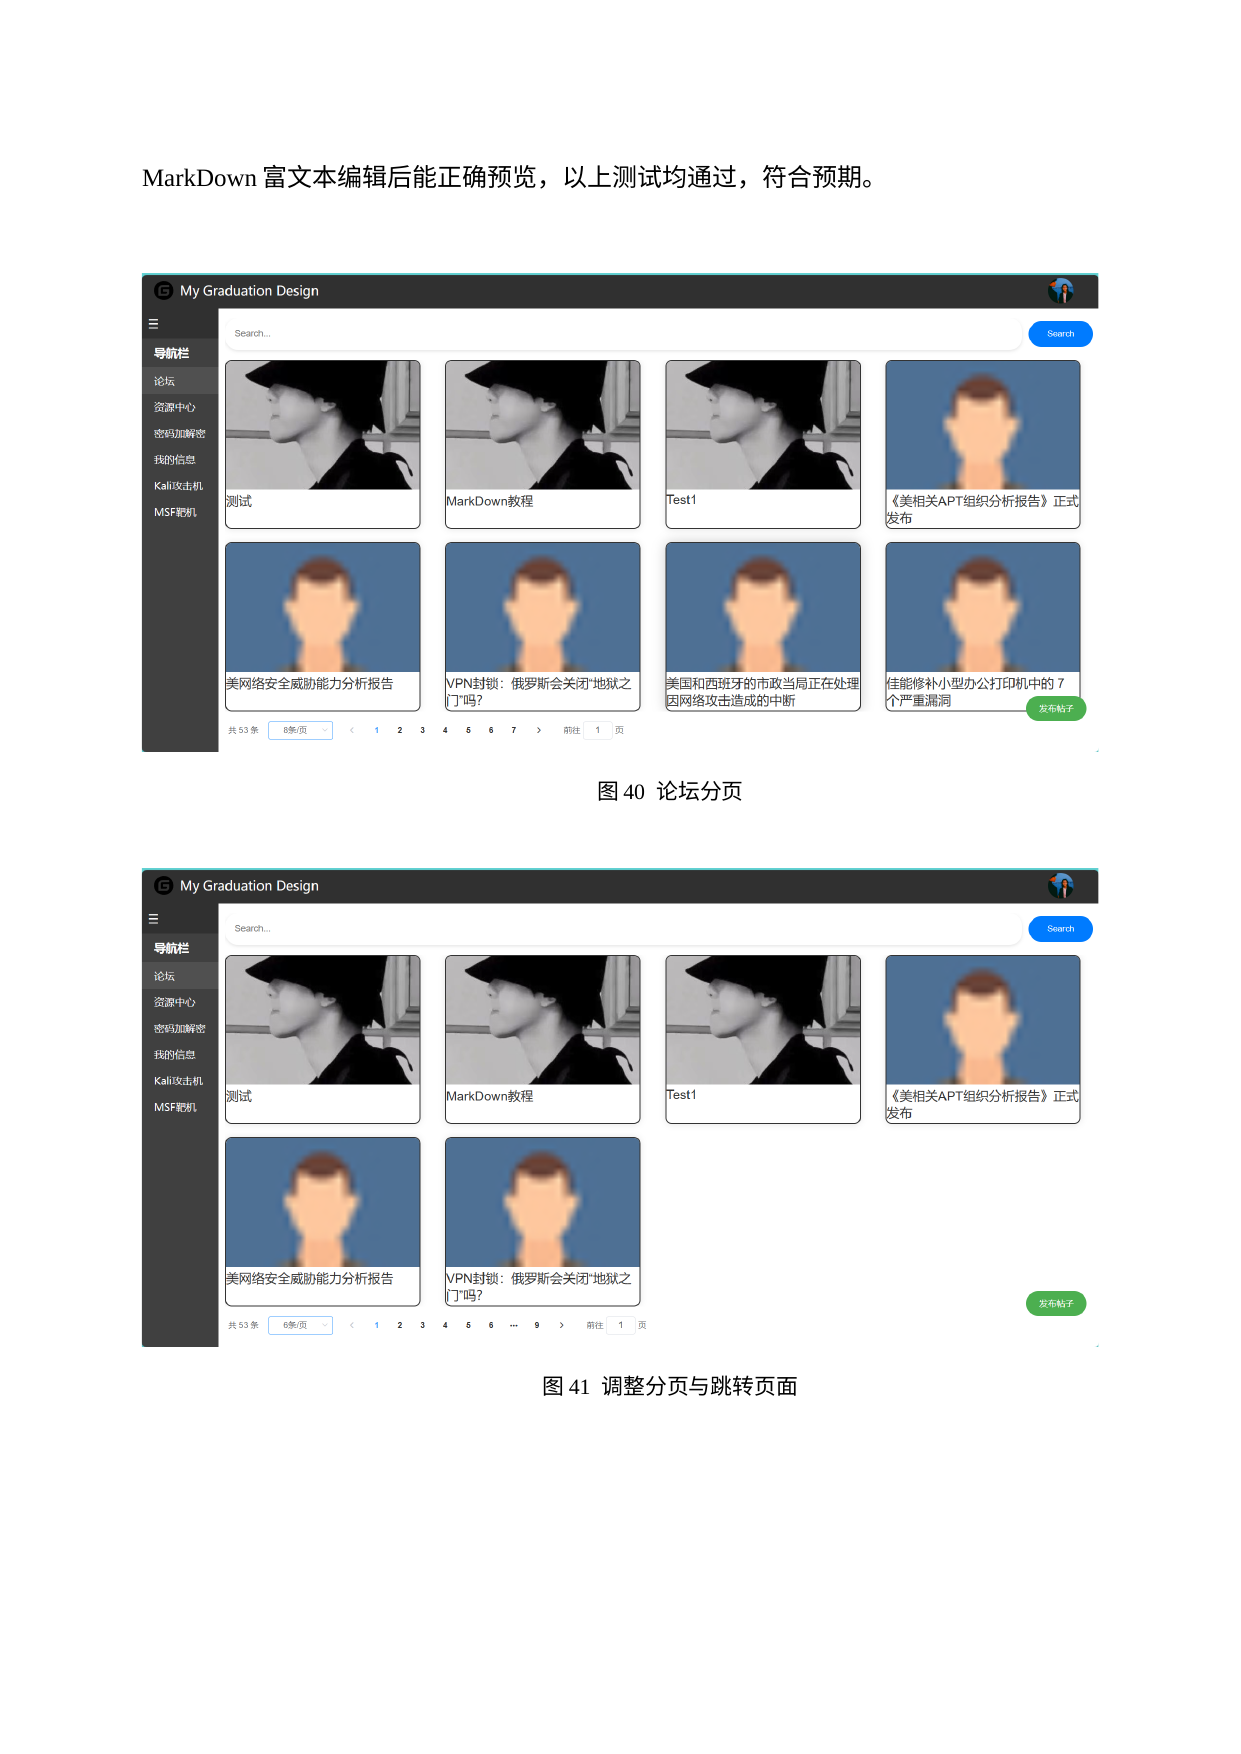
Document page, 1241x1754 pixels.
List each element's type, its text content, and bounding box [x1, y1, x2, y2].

text 图41 调整分页与跳转页面 [242, 1369, 1098, 1401]
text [142, 143, 1098, 208]
picture [141, 868, 1099, 1347]
text 图40 论坛分页 [242, 773, 1098, 806]
picture [141, 273, 1099, 752]
